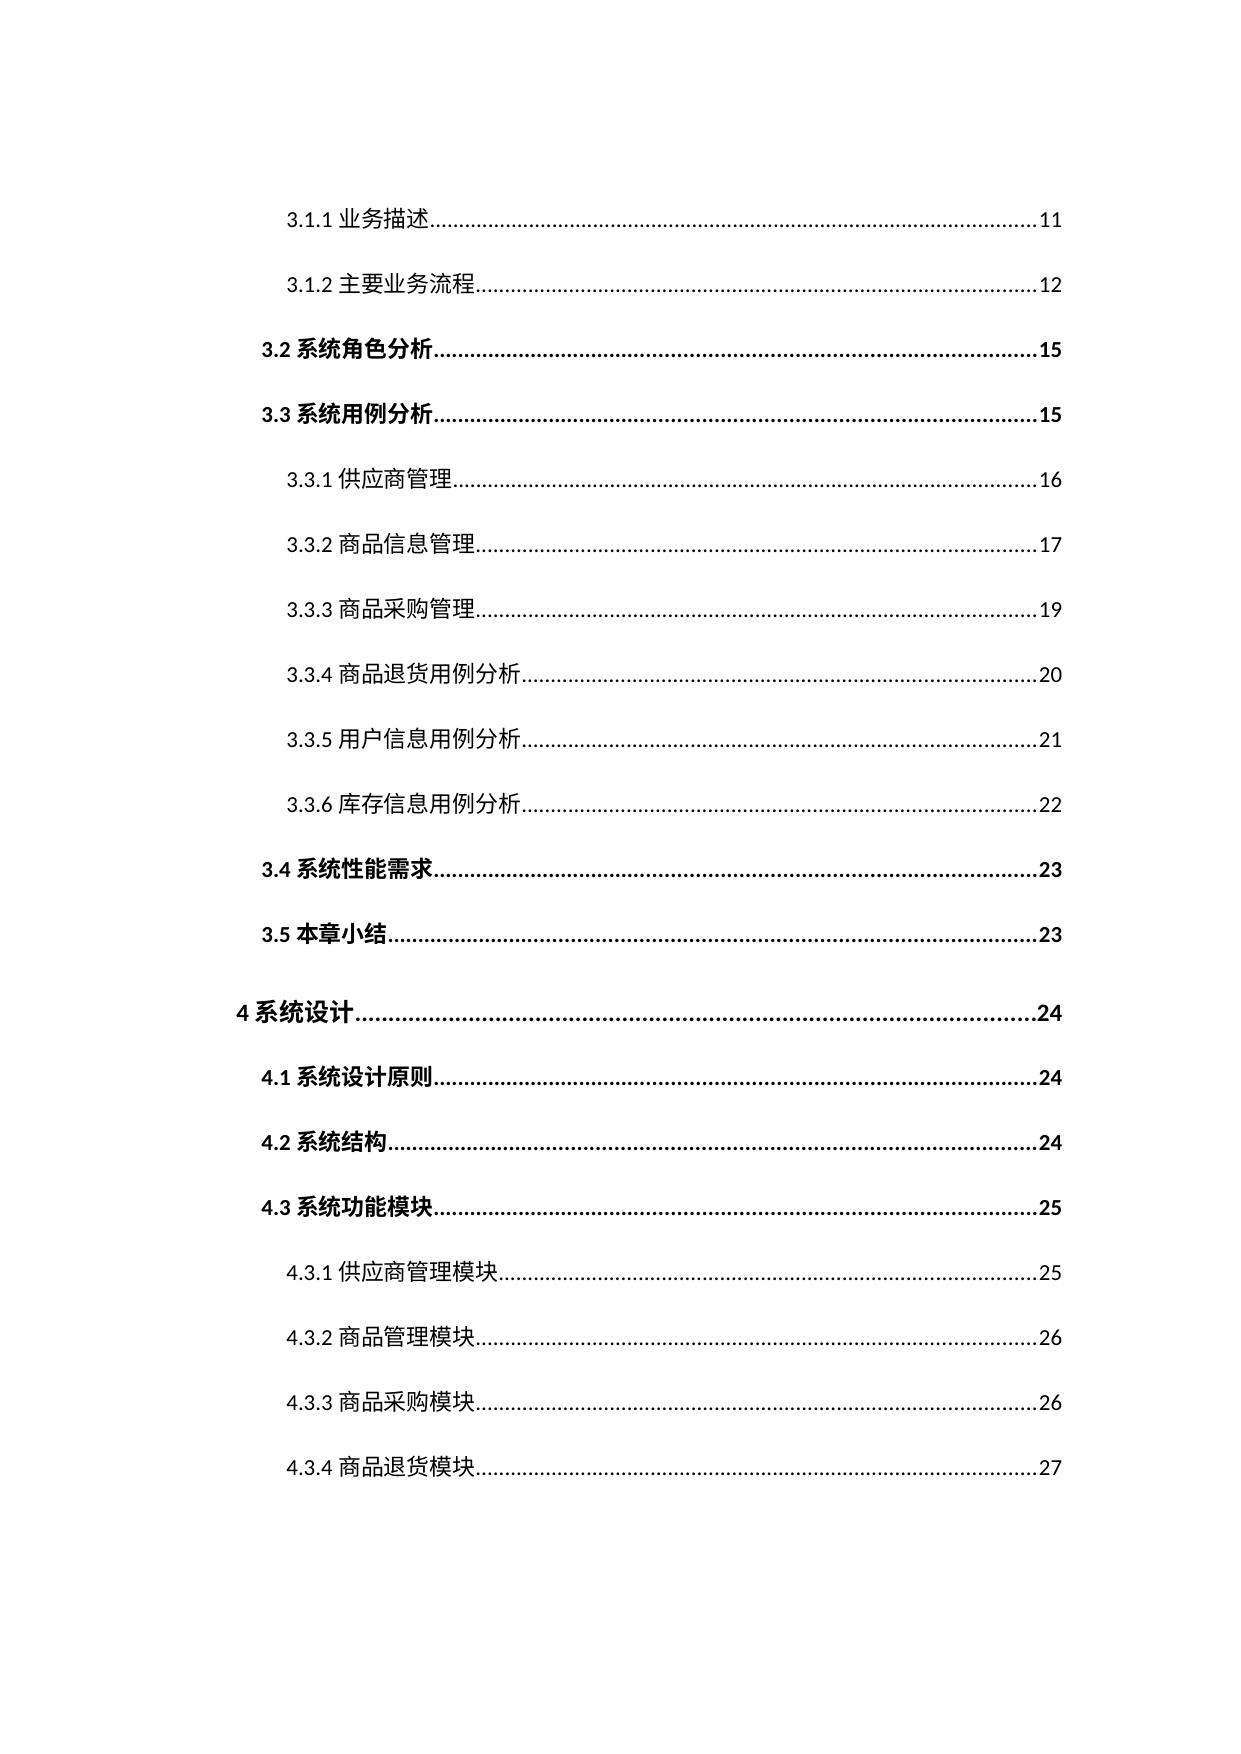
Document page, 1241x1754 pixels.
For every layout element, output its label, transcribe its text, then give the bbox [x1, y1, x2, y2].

text 4.1 系统设计原则 24 [261, 1043, 1063, 1108]
text 3.3.1 供应商管理 16 [286, 446, 1063, 511]
text 4.2 系统结构 24 [261, 1108, 1063, 1173]
text 4 系统设计 24 [236, 978, 1063, 1043]
text 3.5 本章小结 23 [261, 901, 1063, 966]
text 3.3.4 商品退货用例分析 20 [286, 641, 1063, 706]
text 3.3.6 库存信息用例分析 22 [286, 771, 1063, 836]
text 4.3.3 商品采购模块 26 [286, 1368, 1063, 1433]
text 3.3.3 商品采购管理 19 [286, 576, 1063, 641]
text 3.1.2 主要业务流程 12 [286, 251, 1063, 316]
text 4.3.4 商品退货模块 27 [286, 1433, 1063, 1498]
text 3.3.5 用户信息用例分析 21 [286, 706, 1063, 771]
text 3.3.2 商品信息管理 17 [286, 511, 1063, 576]
text 3.4 系统性能需求 23 [261, 836, 1063, 901]
text 3.2 系统角色分析 15 [261, 316, 1063, 381]
text 3.1.1 业务描述 11 [286, 186, 1063, 251]
text 3.3 系统用例分析 15 [261, 381, 1063, 446]
text 4.3.1 供应商管理模块 25 [286, 1238, 1063, 1303]
text 4.3 系统功能模块 25 [261, 1173, 1063, 1238]
text 4.3.2 商品管理模块 26 [286, 1303, 1063, 1368]
